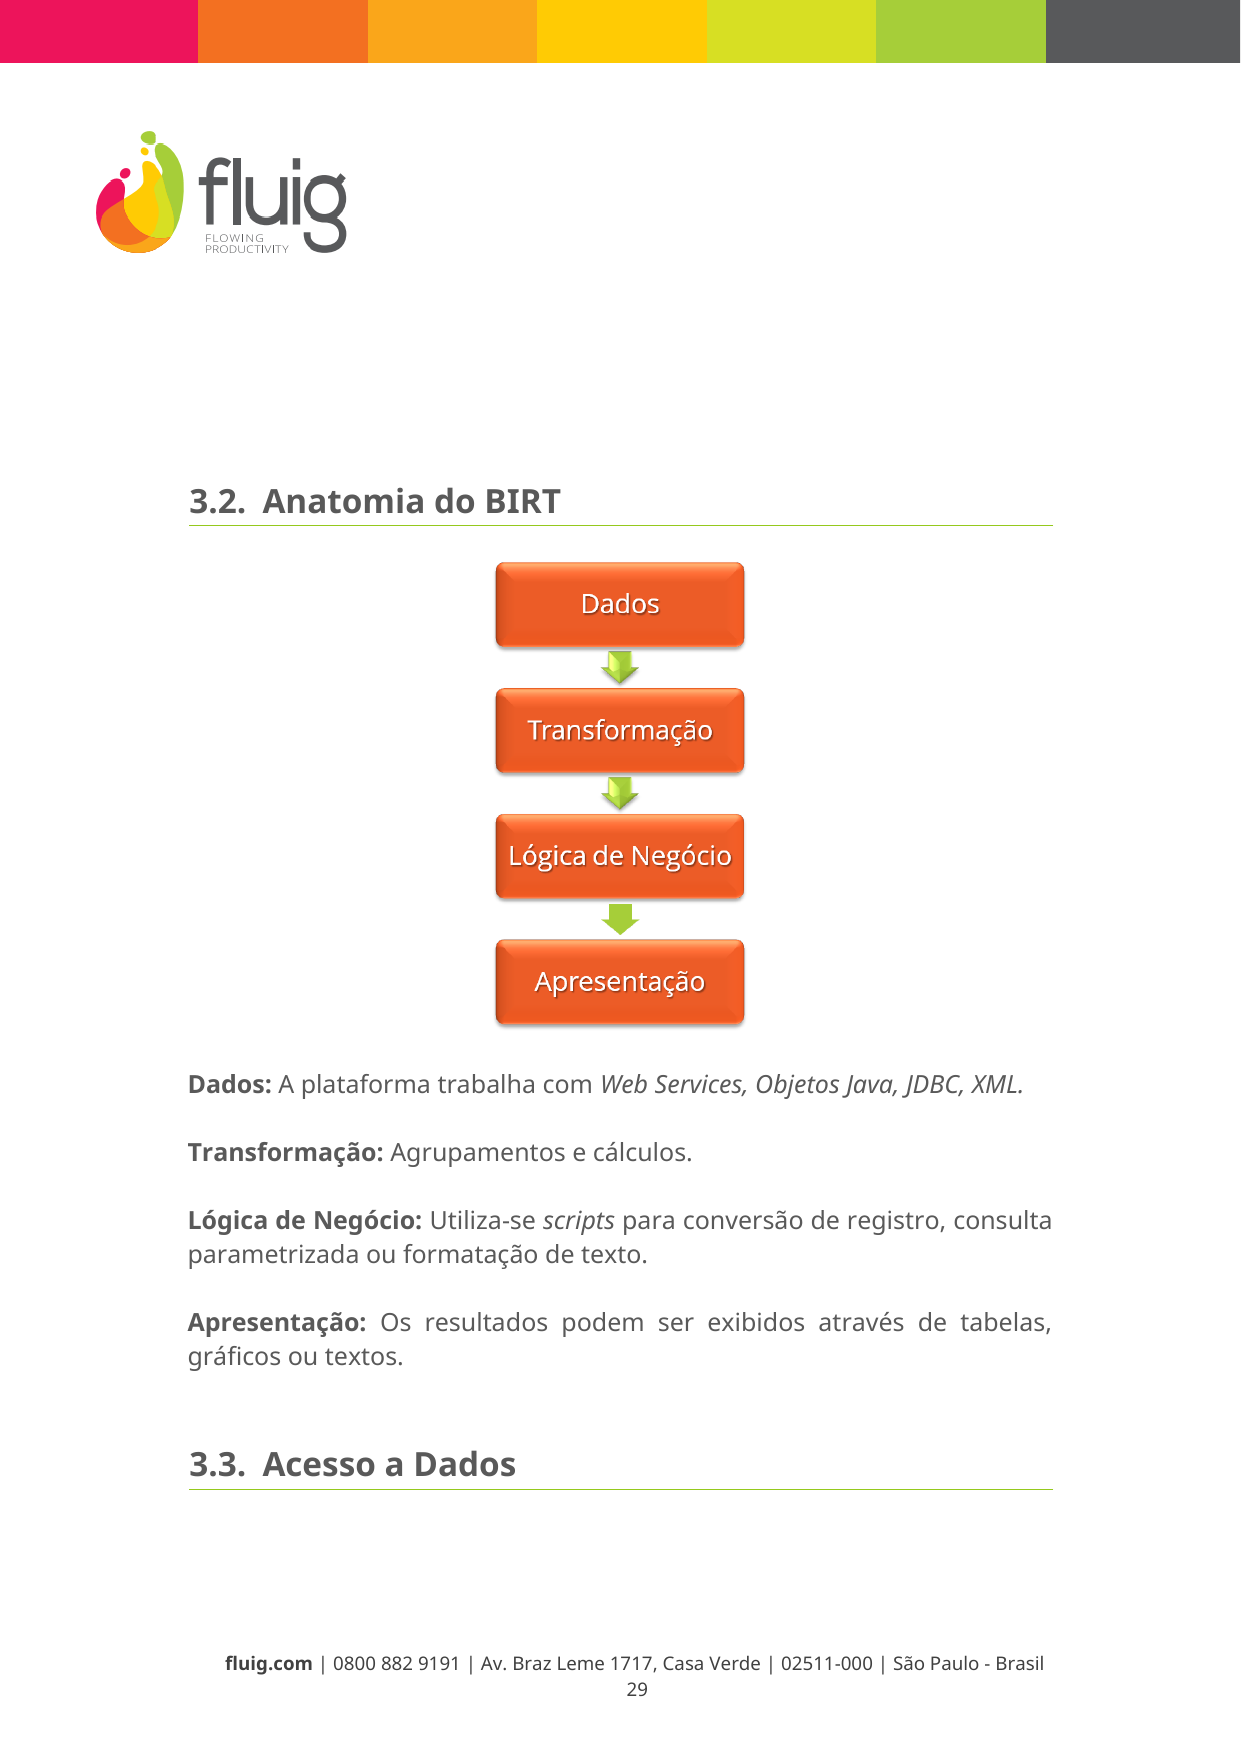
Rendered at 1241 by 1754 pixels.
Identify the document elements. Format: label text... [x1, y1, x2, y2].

text Dados: A plataforma trabalha com Web Services, Objetos Java, JDBC, XML. [187, 1066, 1053, 1101]
text Transformação: Agrupamentos e cálculos. [187, 1134, 1053, 1169]
subtitle Acesso a Dados [189, 1441, 1053, 1489]
subtitle Anatomia do BIRT [189, 477, 1053, 525]
text Apresentação: Os resultados podem ser exibidos através de tabelas, gráficos ou textos. [187, 1305, 1053, 1373]
picture [446, 560, 794, 1033]
text Lógica de Negócio: Utiliza-se scripts para conversão de registro, consulta parametrizada ou formatação de texto. [187, 1203, 1053, 1271]
